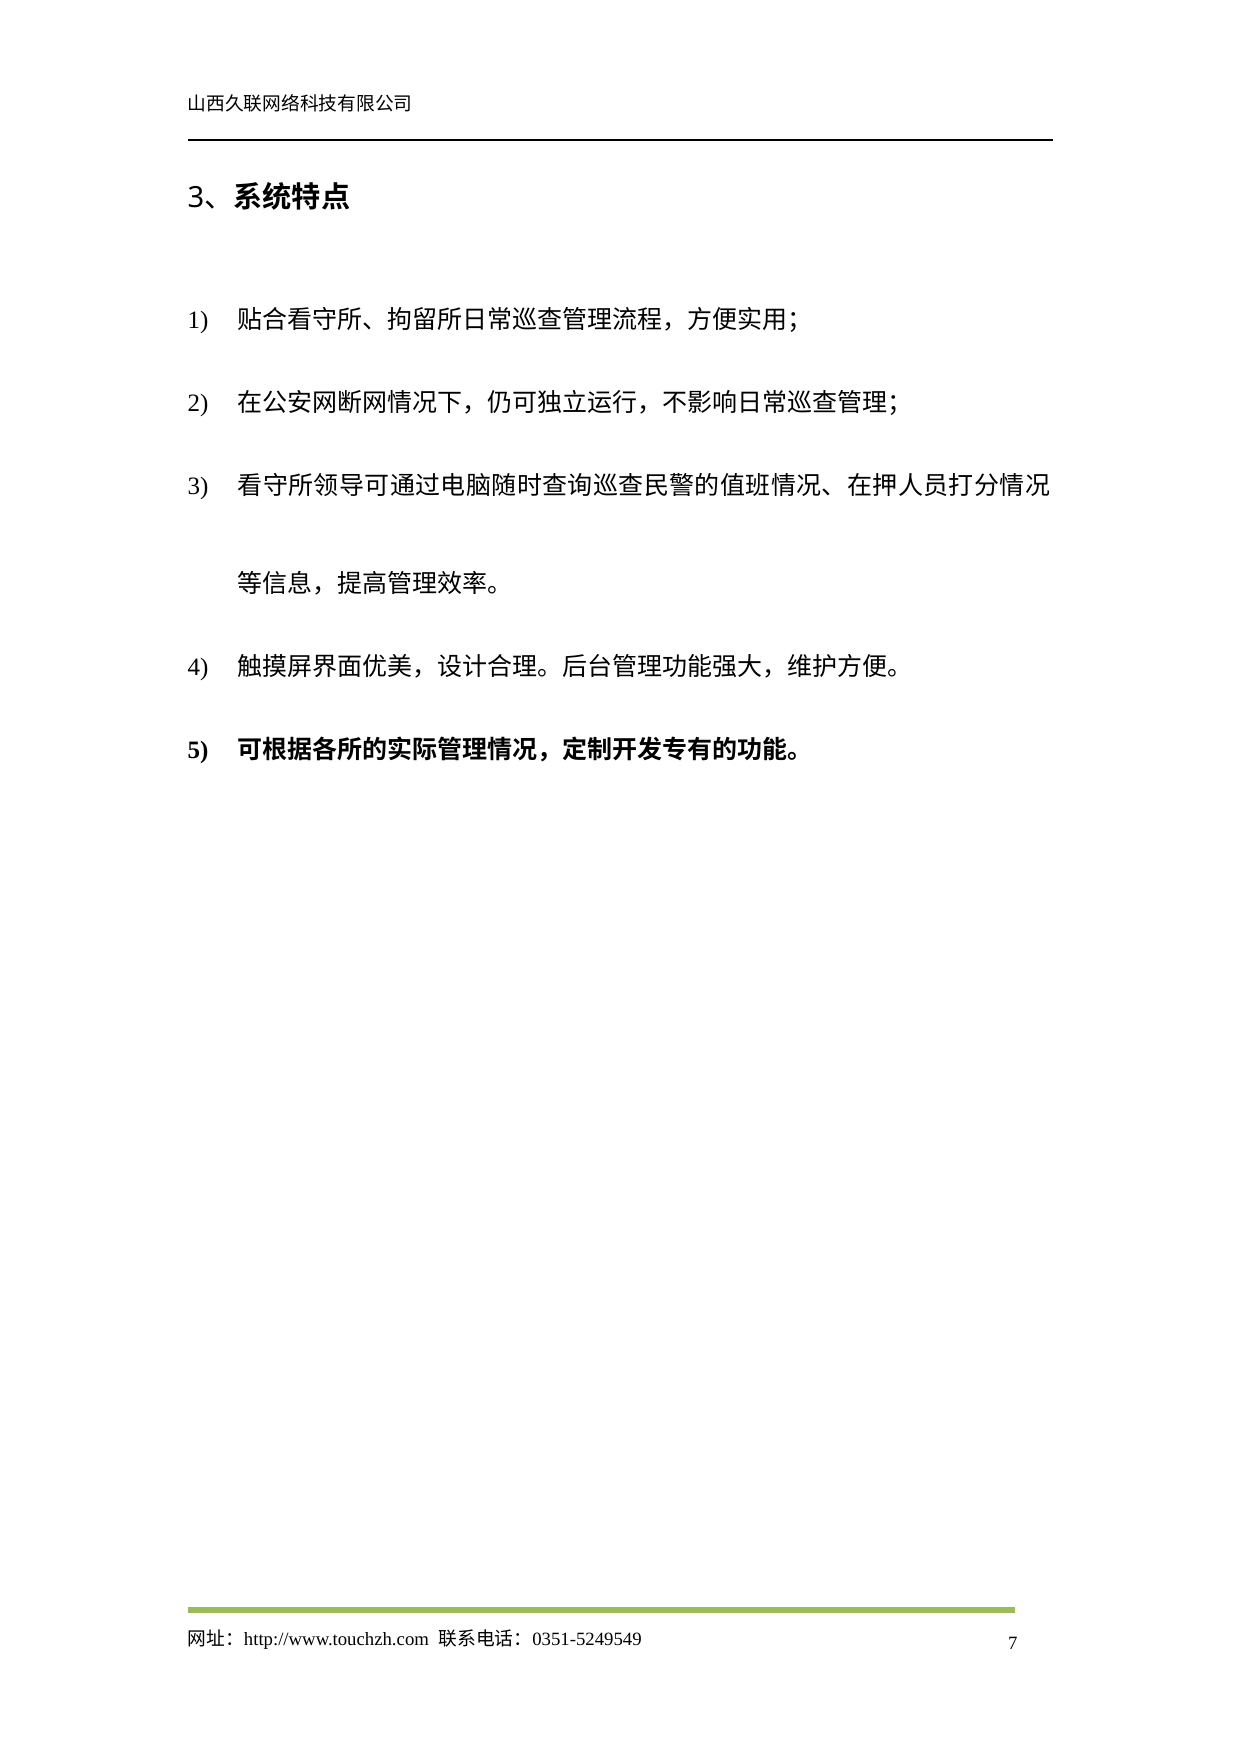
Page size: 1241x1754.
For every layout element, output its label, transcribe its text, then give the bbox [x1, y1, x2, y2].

subtitle 3、系统特点 [187, 162, 1053, 227]
list 在公安网断网情况下，仍可独立运行，不影响日常巡查管理； [187, 368, 1053, 433]
list 看守所领导可通过电脑随时查询巡查民警的值班情况、在押人员打分情况等信息，提高管理效率。 [187, 451, 1053, 614]
list 贴合看守所、拘留所日常巡查管理流程，方便实用； [187, 285, 1053, 350]
list 触摸屏界面优美，设计合理。后台管理功能强大，维护方便。 [187, 632, 1053, 697]
list 可根据各所的实际管理情况，定制开发专有的功能。 [187, 715, 1053, 780]
